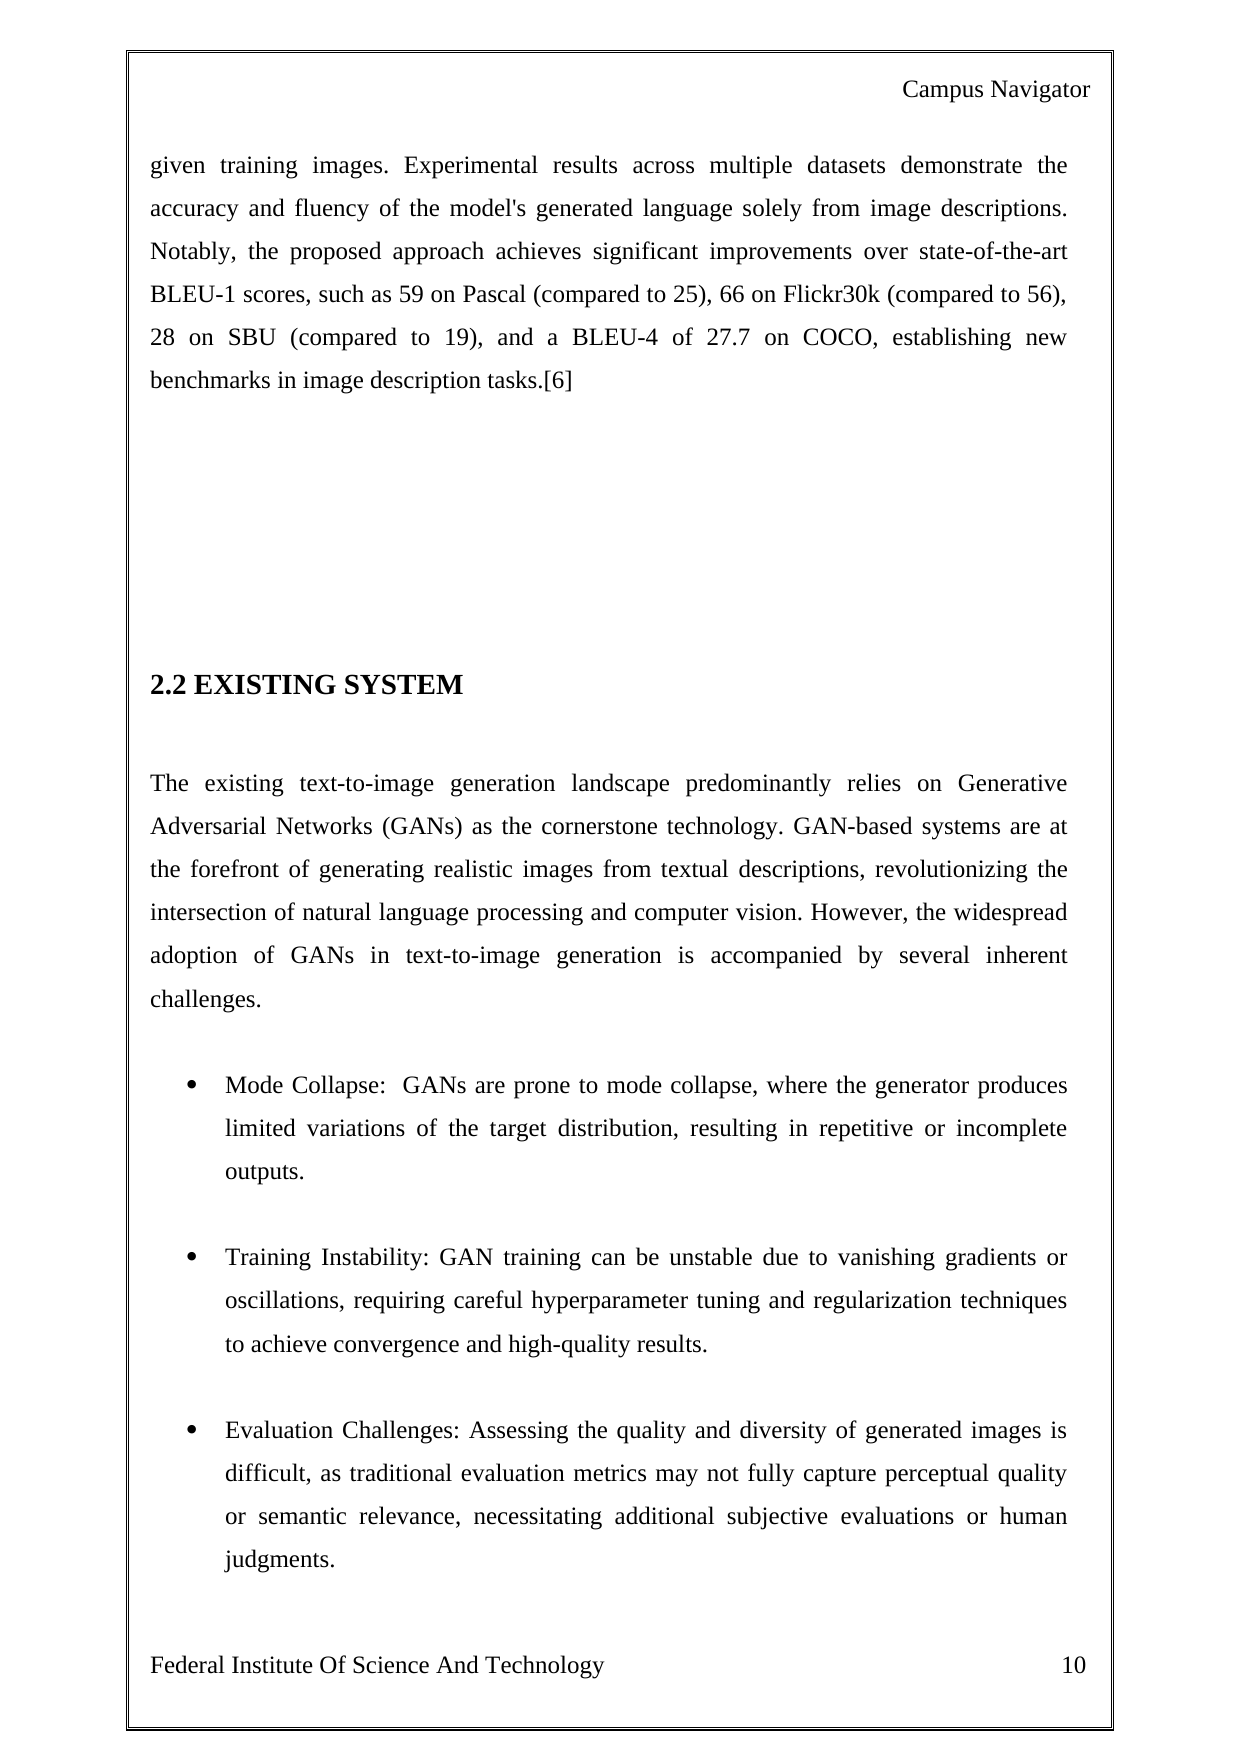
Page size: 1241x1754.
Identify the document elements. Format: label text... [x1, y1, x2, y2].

list Mode Collapse: GANs are prone to mode collapse, where the generator produces limited variations of the target distribution, resulting in repetitive or incomplete outputs. [187, 1070, 1068, 1185]
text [150, 150, 1068, 394]
text 2.2 EXISTING SYSTEM [150, 667, 1068, 701]
list Training Instability: GAN training can be unstable due to vanishing gradients or oscillations, requiring careful hyperparameter tuning and regularization techniques to achieve convergence and high-quality results. [187, 1242, 1068, 1357]
list Evaluation Challenges: Assessing the quality and diversity of generated images is difficult, as traditional evaluation metrics may not fully capture perceptual quality or semantic relevance, necessitating additional subjective evaluations or human judgments. [187, 1415, 1068, 1573]
text The existing text-to-image generation landscape predominantly relies on Generative Adversarial Networks (GANs) as the cornerstone technology. GAN-based systems are at the forefront of generating realistic images from textual descriptions, revolutionizing the intersection of natural language processing and computer vision. However, the widespread adoption of GANs in text-to-image generation is accompanied by several inherent challenges. [150, 768, 1068, 1012]
